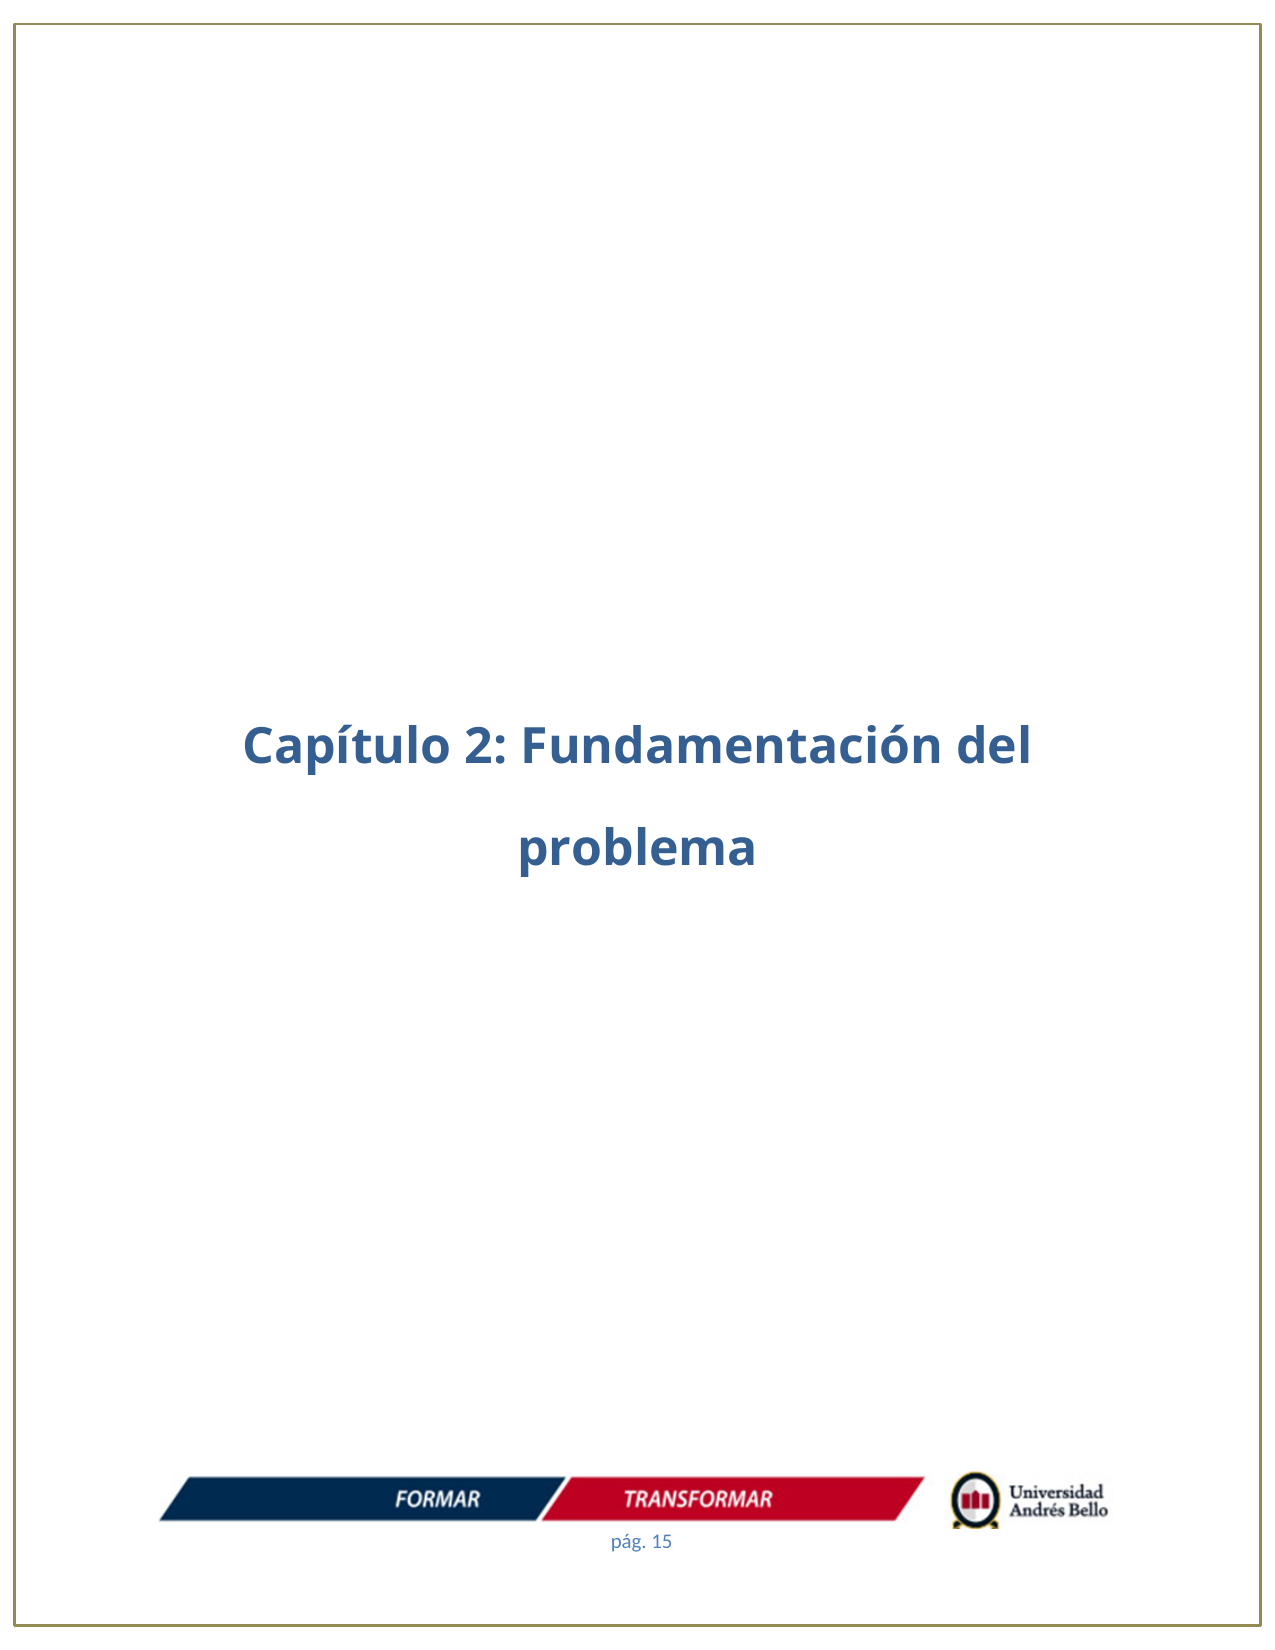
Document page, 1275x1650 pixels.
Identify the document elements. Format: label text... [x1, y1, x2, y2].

title Capítulo 2: Fundamentación del problema [150, 710, 1125, 880]
picture [157, 1468, 1133, 1529]
